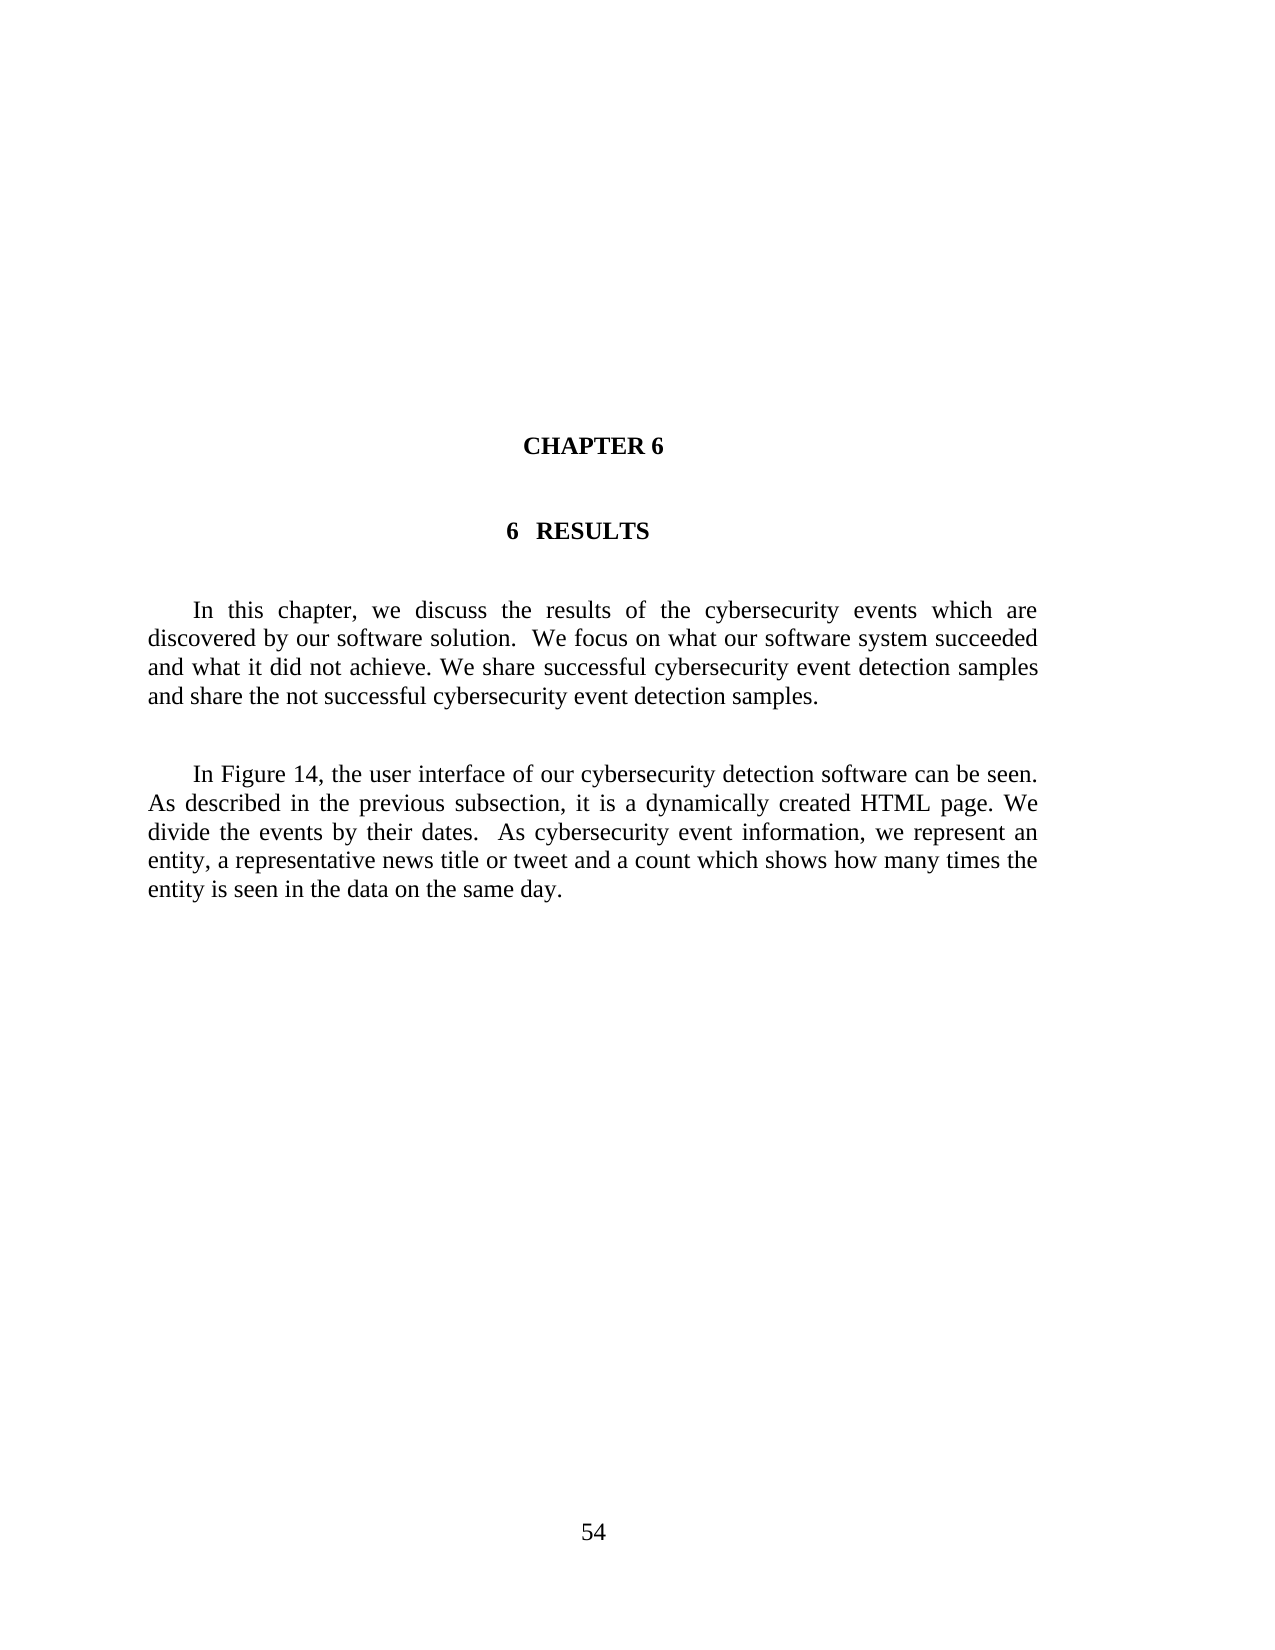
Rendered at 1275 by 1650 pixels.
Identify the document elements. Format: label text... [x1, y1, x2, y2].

text In this chapter, we discuss the results of the cybersecurity events which are discovered by our software solution. We focus on what our software system succeeded and what it did not achieve. We share successful cybersecurity event detection samples and share the not successful cybersecurity event detection samples. [148, 595, 1039, 710]
subtitle RESULTS [148, 516, 1008, 545]
text In Figure 14, the user interface of our cybersecurity detection software can be seen. As described in the previous subsection, it is a dynamically created HTML page. We divide the events by their dates. As cybersecurity event information, we represent an entity, a representative news title or tweet and a count which shows how many times the entity is seen in the data on the same day. [148, 759, 1039, 903]
text CHAPTER 6 [148, 431, 1039, 460]
